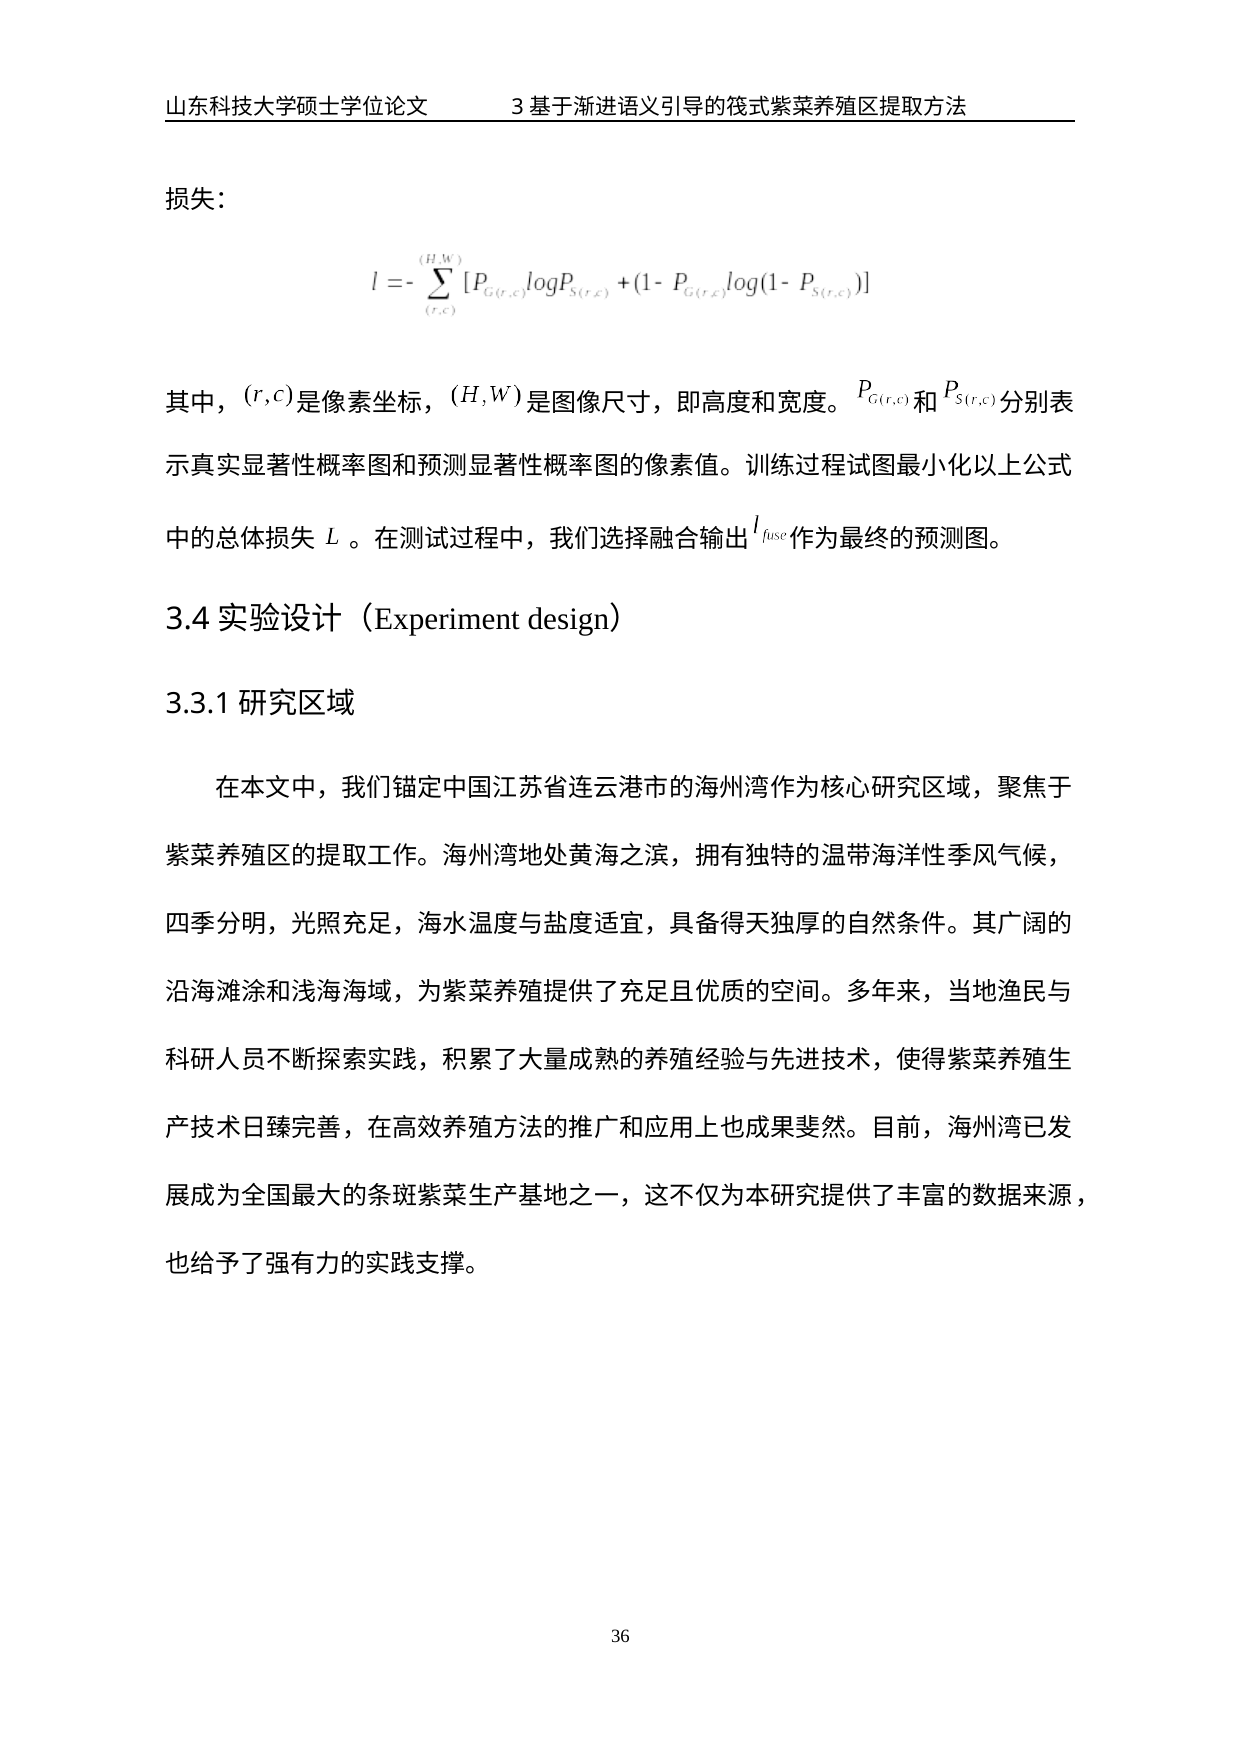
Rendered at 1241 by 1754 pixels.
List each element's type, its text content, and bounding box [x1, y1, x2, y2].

text 在本文中，我们锚定中国江苏省连云港市的海州湾作为核心研究区域，聚焦于紫菜养殖区的提取工作。海州湾地处黄海之滨，拥有独特的温带海洋性季风气候，四季分明，光照充足，海水温度与盐度适宜，具备得天独厚的自然条件。其广阔的沿海滩涂和浅海海域，为紫菜养殖提供了充足且优质的空间。多年来，当地渔民与科研人员不断探索实践，积累了大量成熟的养殖经验与先进技术，使得紫菜养殖生产技术日臻完善，在高效养殖方法的推广和应用上也成果斐然。目前，海州湾已发展成为全国最大的条斑紫菜生产基地之一，这不仅为本研究提供了丰富的数据来源，也给予了强有力的实践支撑。 [165, 752, 1075, 1295]
text 其中，是像素坐标，是图像尺寸，即高度和宽度。和分别表示真实显著性概率图和预测显著性概率图的像素值。训练过程试图最小化以上公式中的总体损失 。在测试过程中，我们选择融合输出作为最终的预测图。 [165, 361, 1075, 565]
subtitle 3.4 实验设计（Experiment design） [165, 582, 1075, 650]
text (3.9) [165, 249, 1075, 344]
subtitle 3.3.1 研究区域 [165, 667, 1075, 735]
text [165, 164, 1075, 232]
